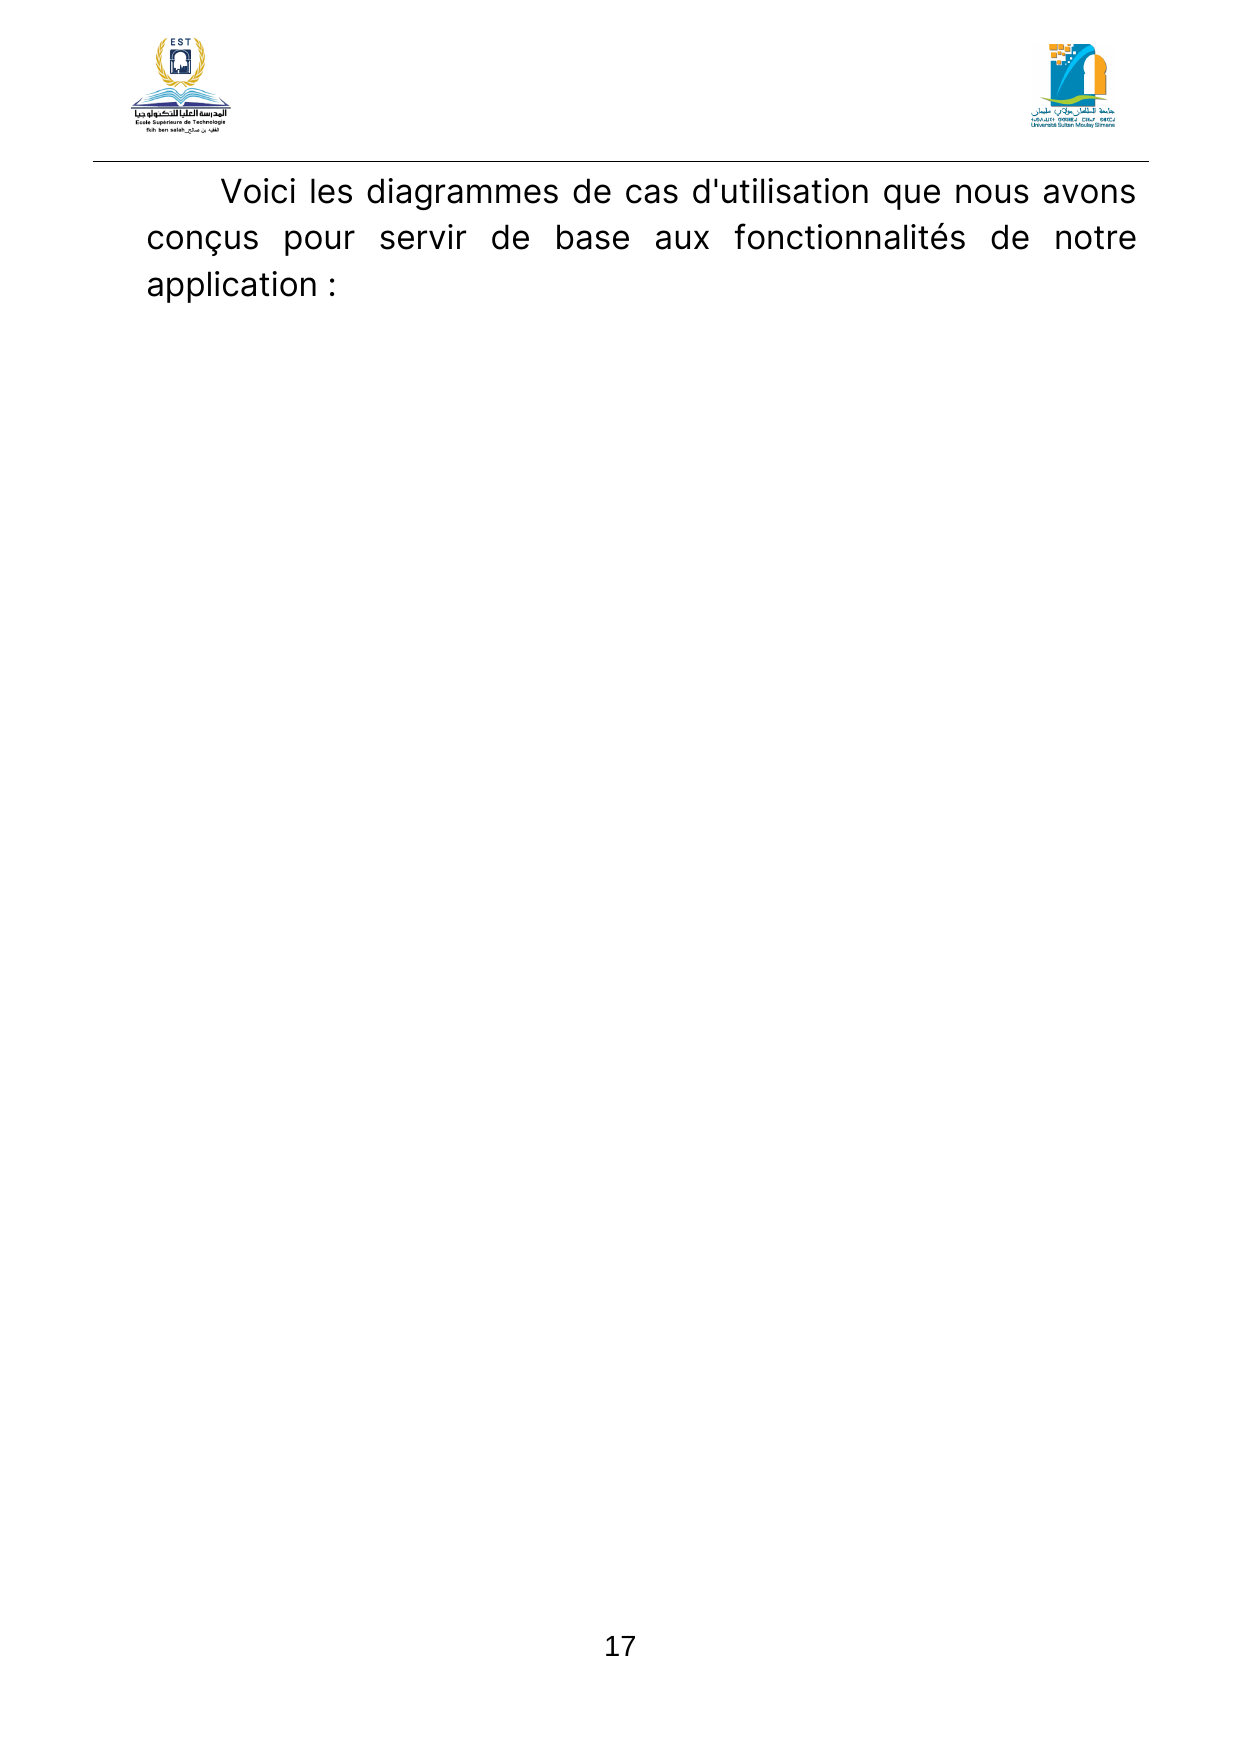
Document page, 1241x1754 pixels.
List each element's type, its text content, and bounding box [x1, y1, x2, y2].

text Voici les diagrammes de cas d'utilisation que nous avons conçus pour servir de base aux fonctionnalités de notre application : [146, 116, 1138, 304]
picture [1031, 44, 1115, 116]
picture [126, 23, 236, 149]
